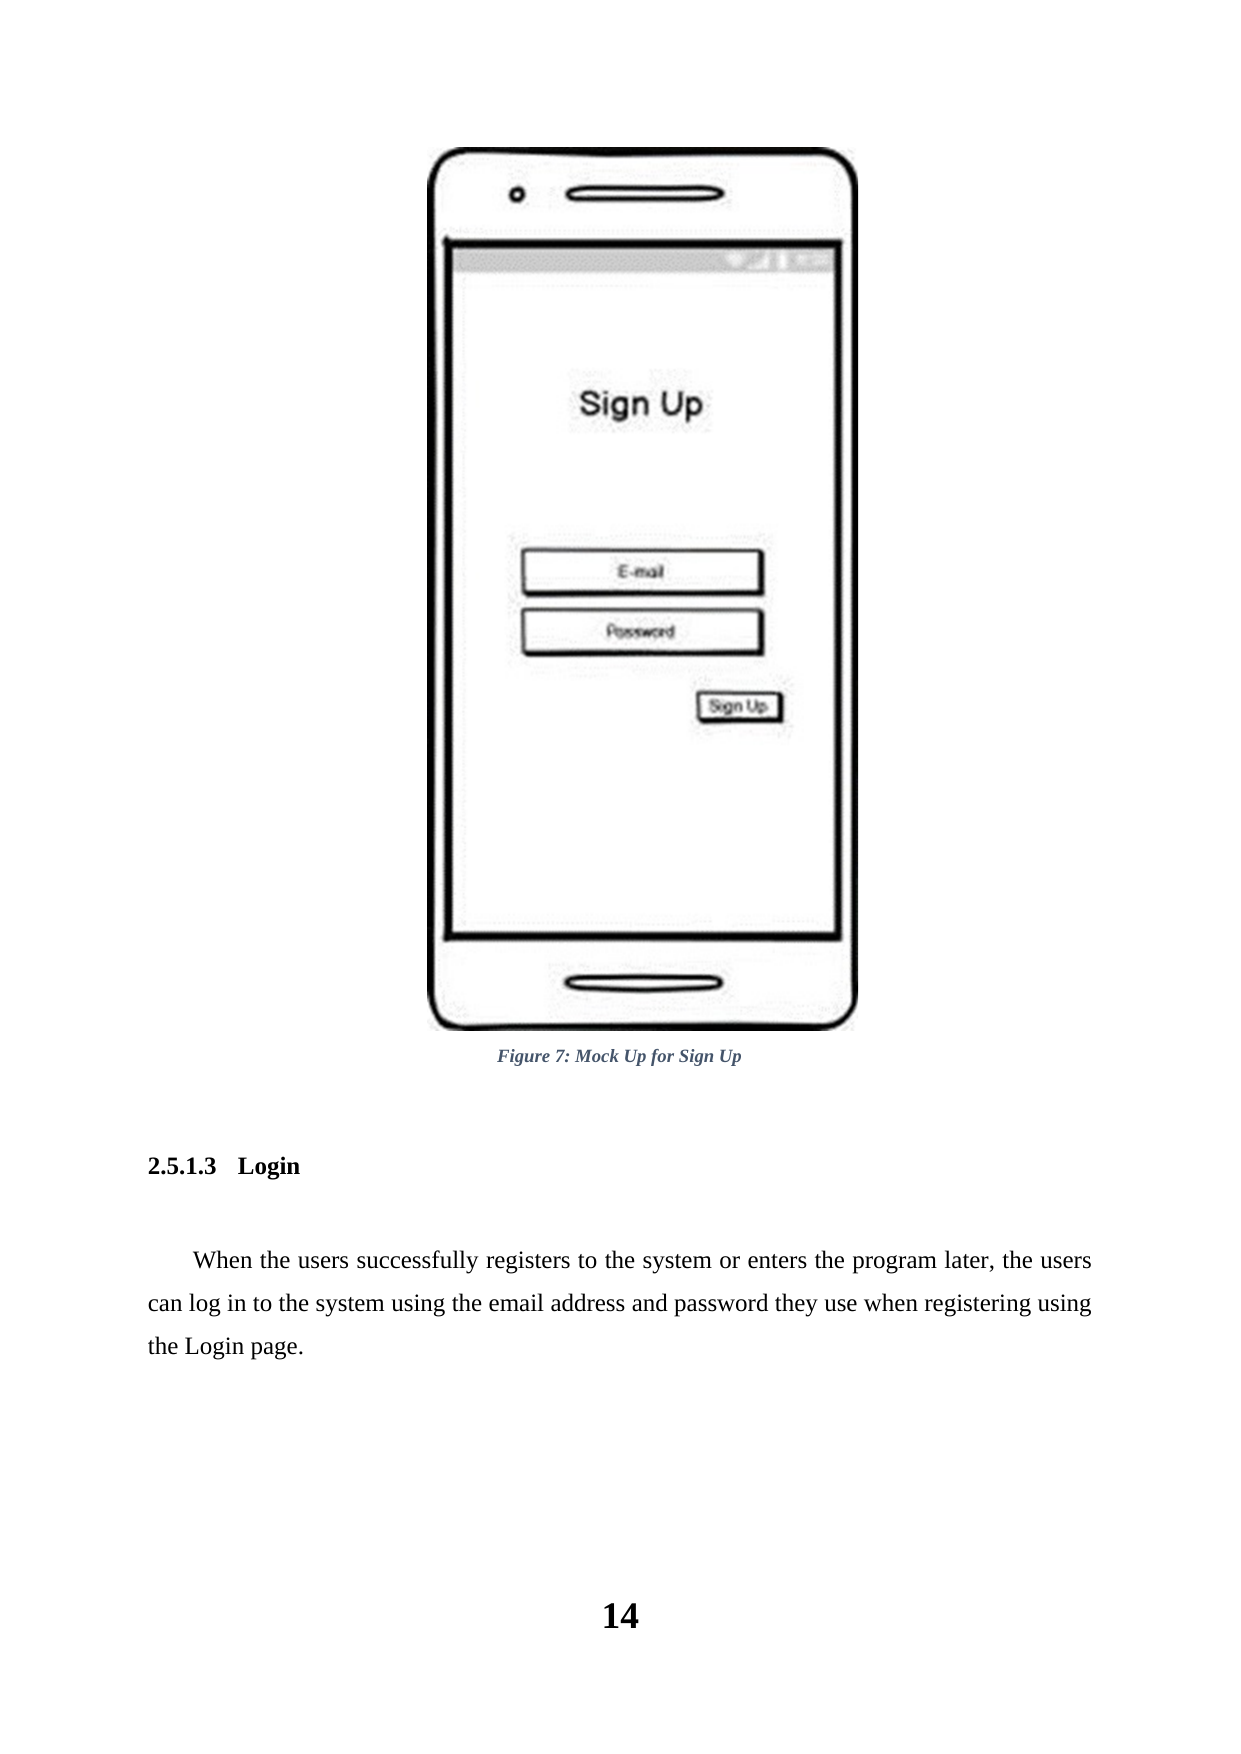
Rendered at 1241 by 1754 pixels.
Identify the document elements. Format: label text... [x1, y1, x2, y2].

picture [427, 147, 859, 1031]
text Figure 7: Mock Up for Sign Up [148, 1045, 1093, 1067]
text When the users successfully registers to the system or enters the program later, the users can log in to the system using the email address and password they use when registering using the Login page. [148, 1245, 1093, 1360]
subtitle Login [148, 1151, 1093, 1179]
